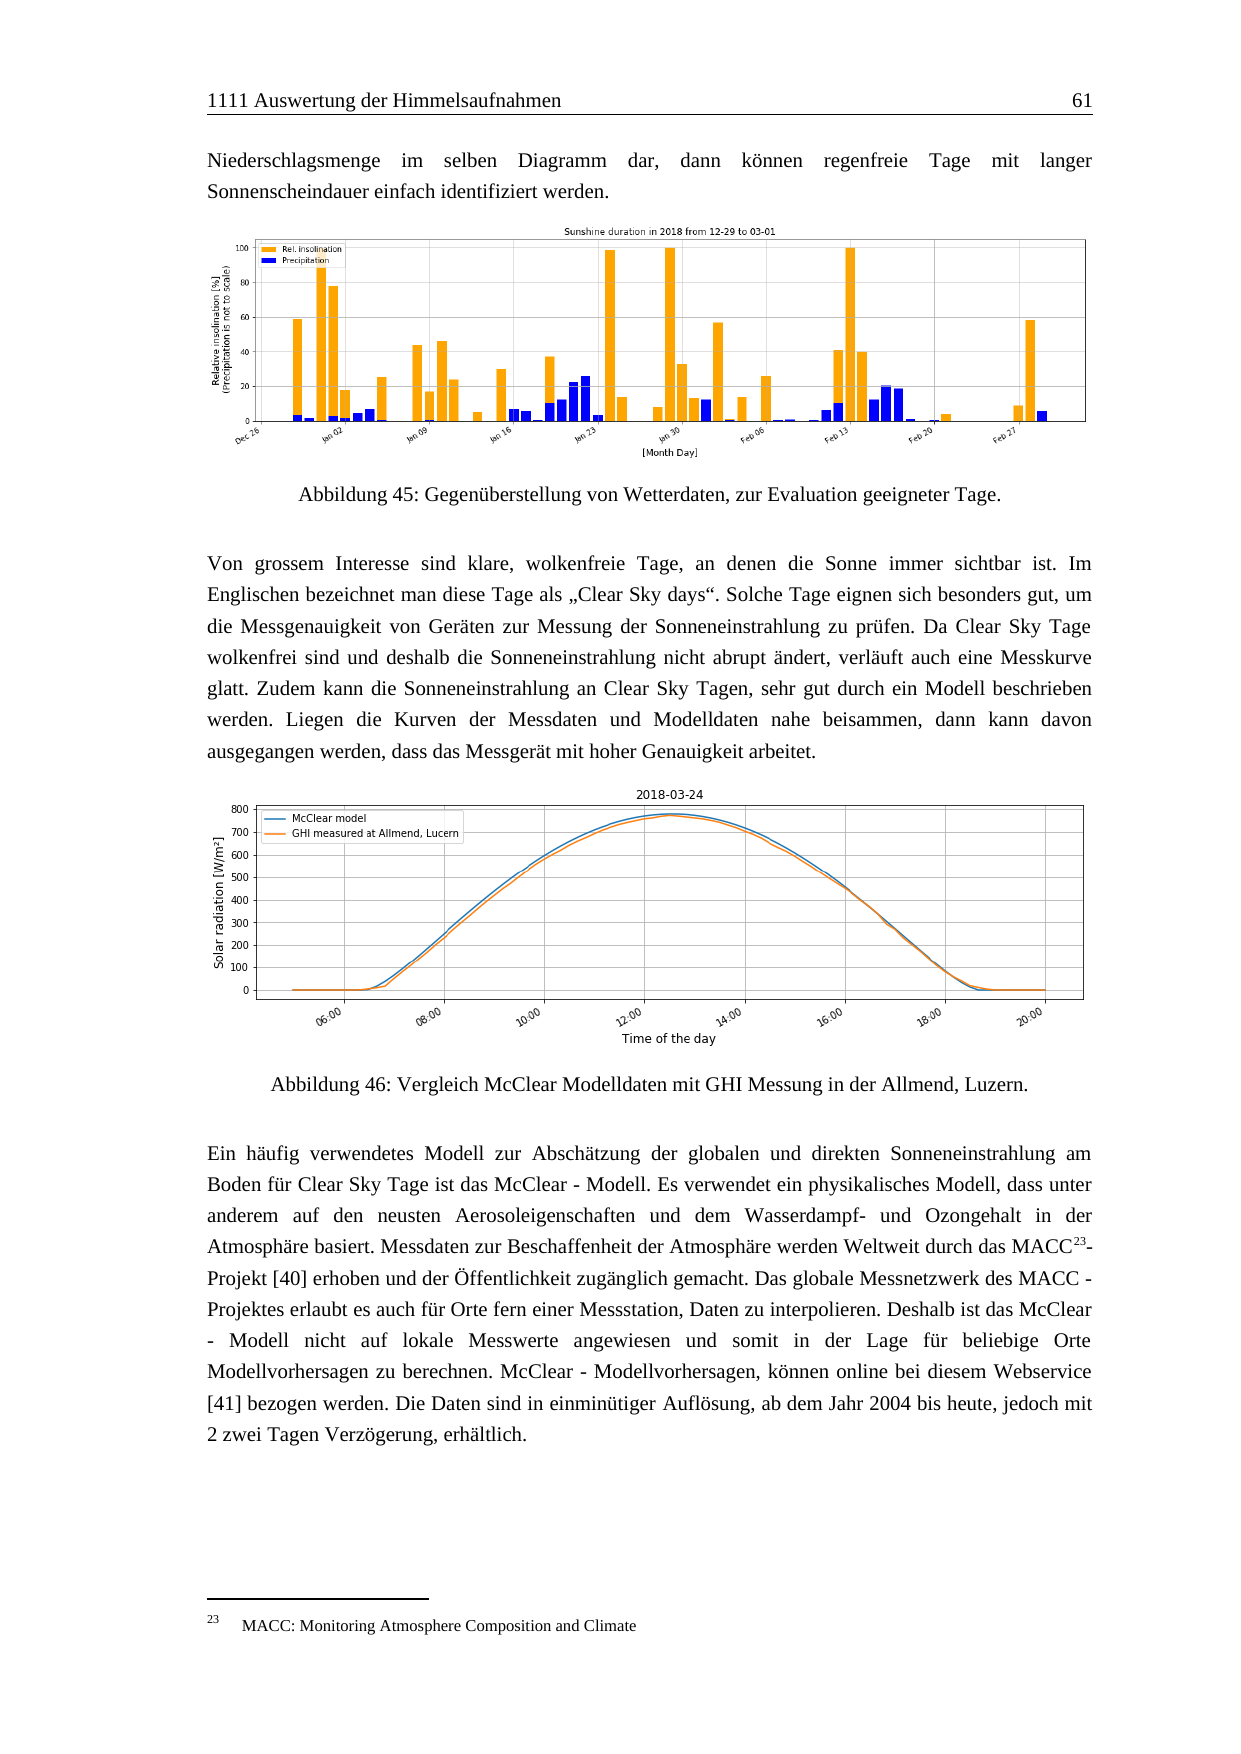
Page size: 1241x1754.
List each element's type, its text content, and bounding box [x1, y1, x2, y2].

text Abbildung 46: Vergleich McClear Modelldaten mit GHI Messung in der Allmend, Luzern. [207, 1072, 1093, 1096]
picture [206, 782, 1092, 1052]
text Abbildung 45: Gegenüberstellung von Wetterdaten, zur Evaluation geeigneter Tage. [207, 482, 1093, 506]
picture [206, 222, 1092, 463]
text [207, 148, 1093, 203]
text Ein häufig verwendetes Modell zur Abschätzung der globalen und direkten Sonneneinstrahlung am Boden für Clear Sky Tage ist das McClear - Modell. Es verwendet ein physikalisches Modell, dass unter anderem auf den neusten Aerosoleigenschaften und dem Wasserdampf- und Ozongehalt in der Atmosphäre basiert. Messdaten zur Beschaffenheit der Atmosphäre werden Weltweit durch das MACC- Projekt [40] erhoben und der Öffentlichkeit zugänglich gemacht. Das globale Messnetzwerk des MACC - Projektes erlaubt es auch für Orte fern einer Messstation, Daten zu interpolieren. Deshalb ist das McClear - Modell nicht auf lokale Messwerte angewiesen und somit in der Lage für beliebige Orte Modellvorhersagen zu berechnen. McClear - Modellvorhersagen, können online bei diesem Webservice [41] bezogen werden. Die Daten sind in einminütiger Auflösung, ab dem Jahr 2004 bis heute, jedoch mit 2 zwei Tagen Verzögerung, erhältlich. [207, 1141, 1093, 1446]
text Von grossem Interesse sind klare, wolkenfreie Tage, an denen die Sonne immer sichtbar ist. Im Englischen bezeichnet man diese Tage als „Clear Sky days“. Solche Tage eignen sich besonders gut, um die Messgenauigkeit von Geräten zur Messung der Sonneneinstrahlung zu prüfen. Da Clear Sky Tage wolkenfrei sind und deshalb die Sonneneinstrahlung nicht abrupt ändert, verläuft auch eine Messkurve glatt. Zudem kann die Sonneneinstrahlung an Clear Sky Tagen, sehr gut durch ein Modell beschrieben werden. Liegen die Kurven der Messdaten und Modelldaten nahe beisammen, dann kann davon ausgegangen werden, dass das Messgerät mit hoher Genauigkeit arbeitet. [207, 551, 1093, 763]
